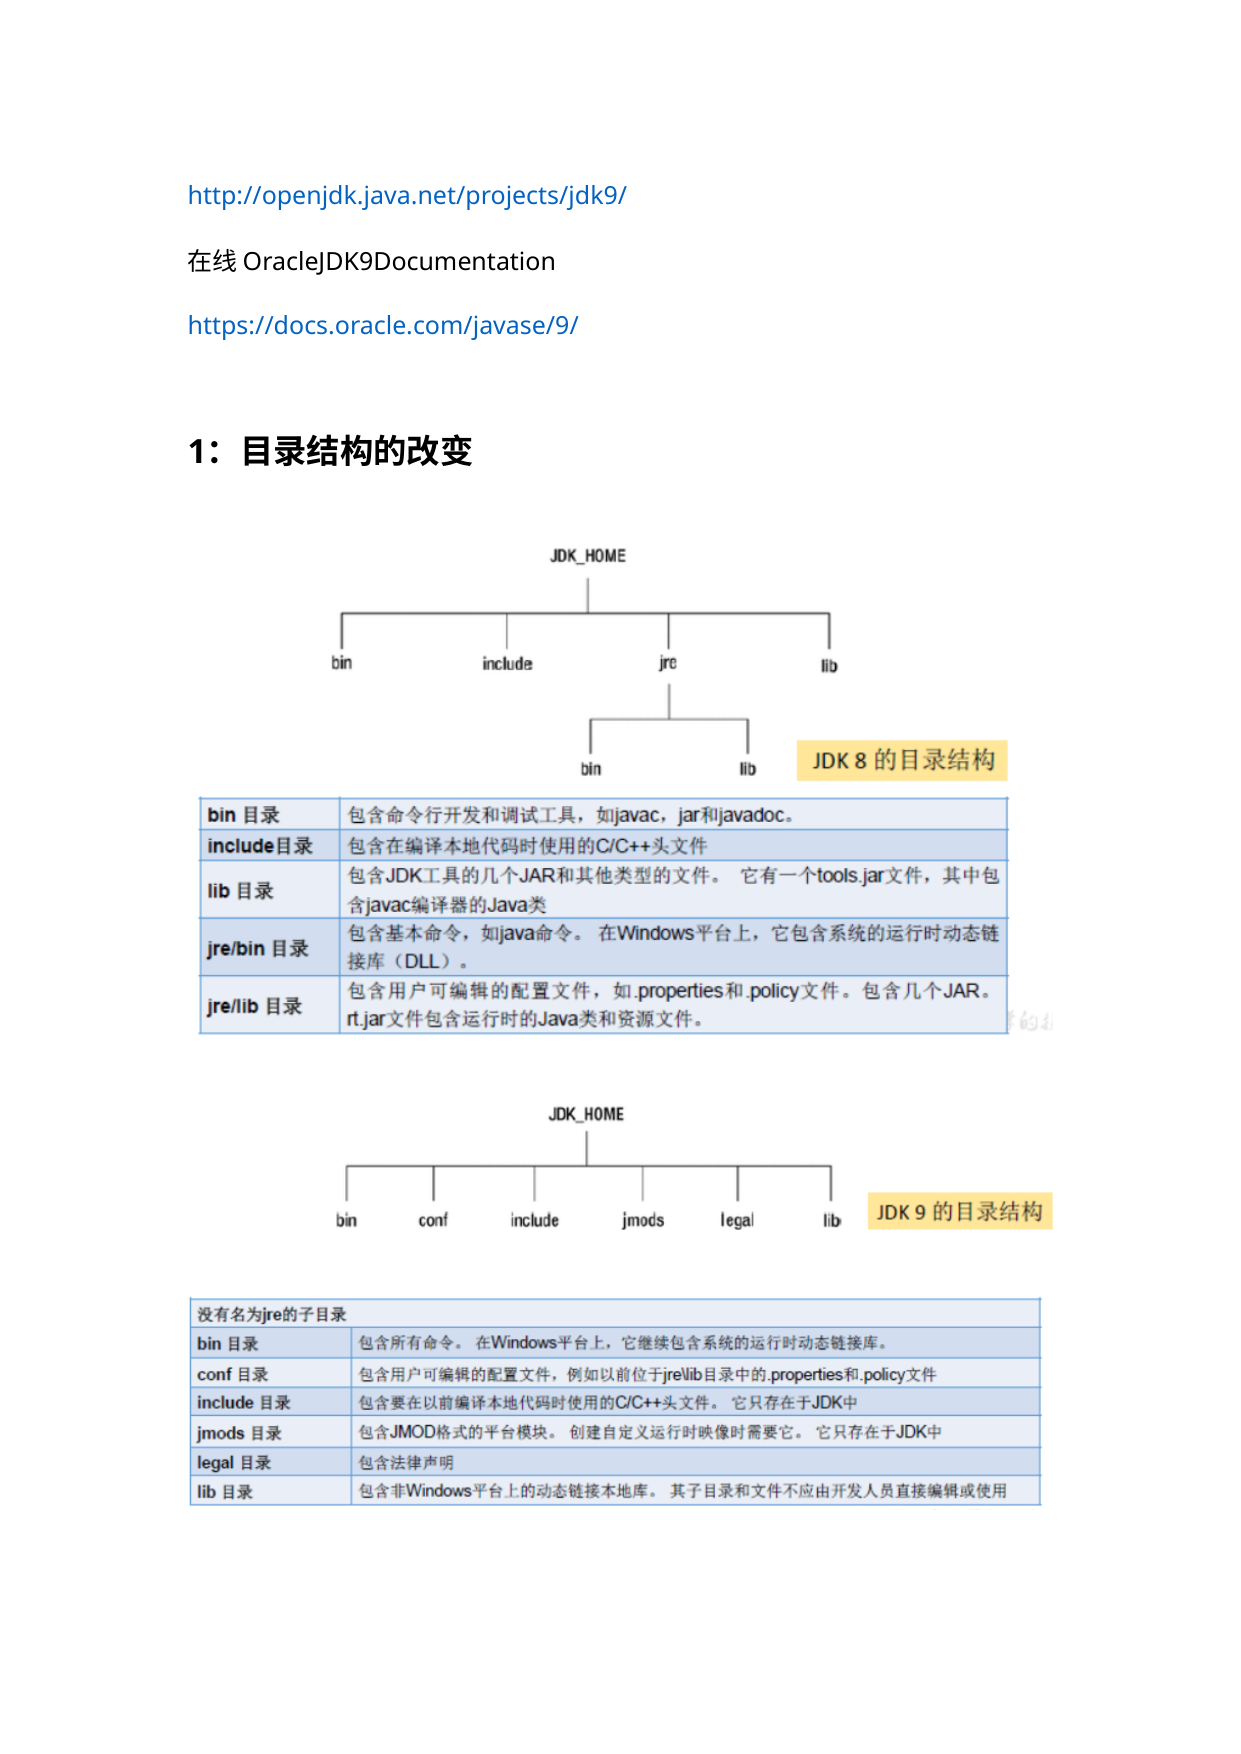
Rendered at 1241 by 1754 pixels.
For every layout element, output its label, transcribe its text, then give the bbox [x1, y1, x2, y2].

subtitle 1：目录结构的改变 [187, 417, 1053, 482]
text https://docs.oracle.com/javase/9/ [187, 292, 1053, 357]
picture [187, 1096, 1053, 1510]
picture [187, 543, 1053, 1038]
text 在线OracleJDK9Documentation [187, 227, 1053, 292]
text http://openjdk.java.net/projects/jdk9/ [187, 162, 1053, 227]
